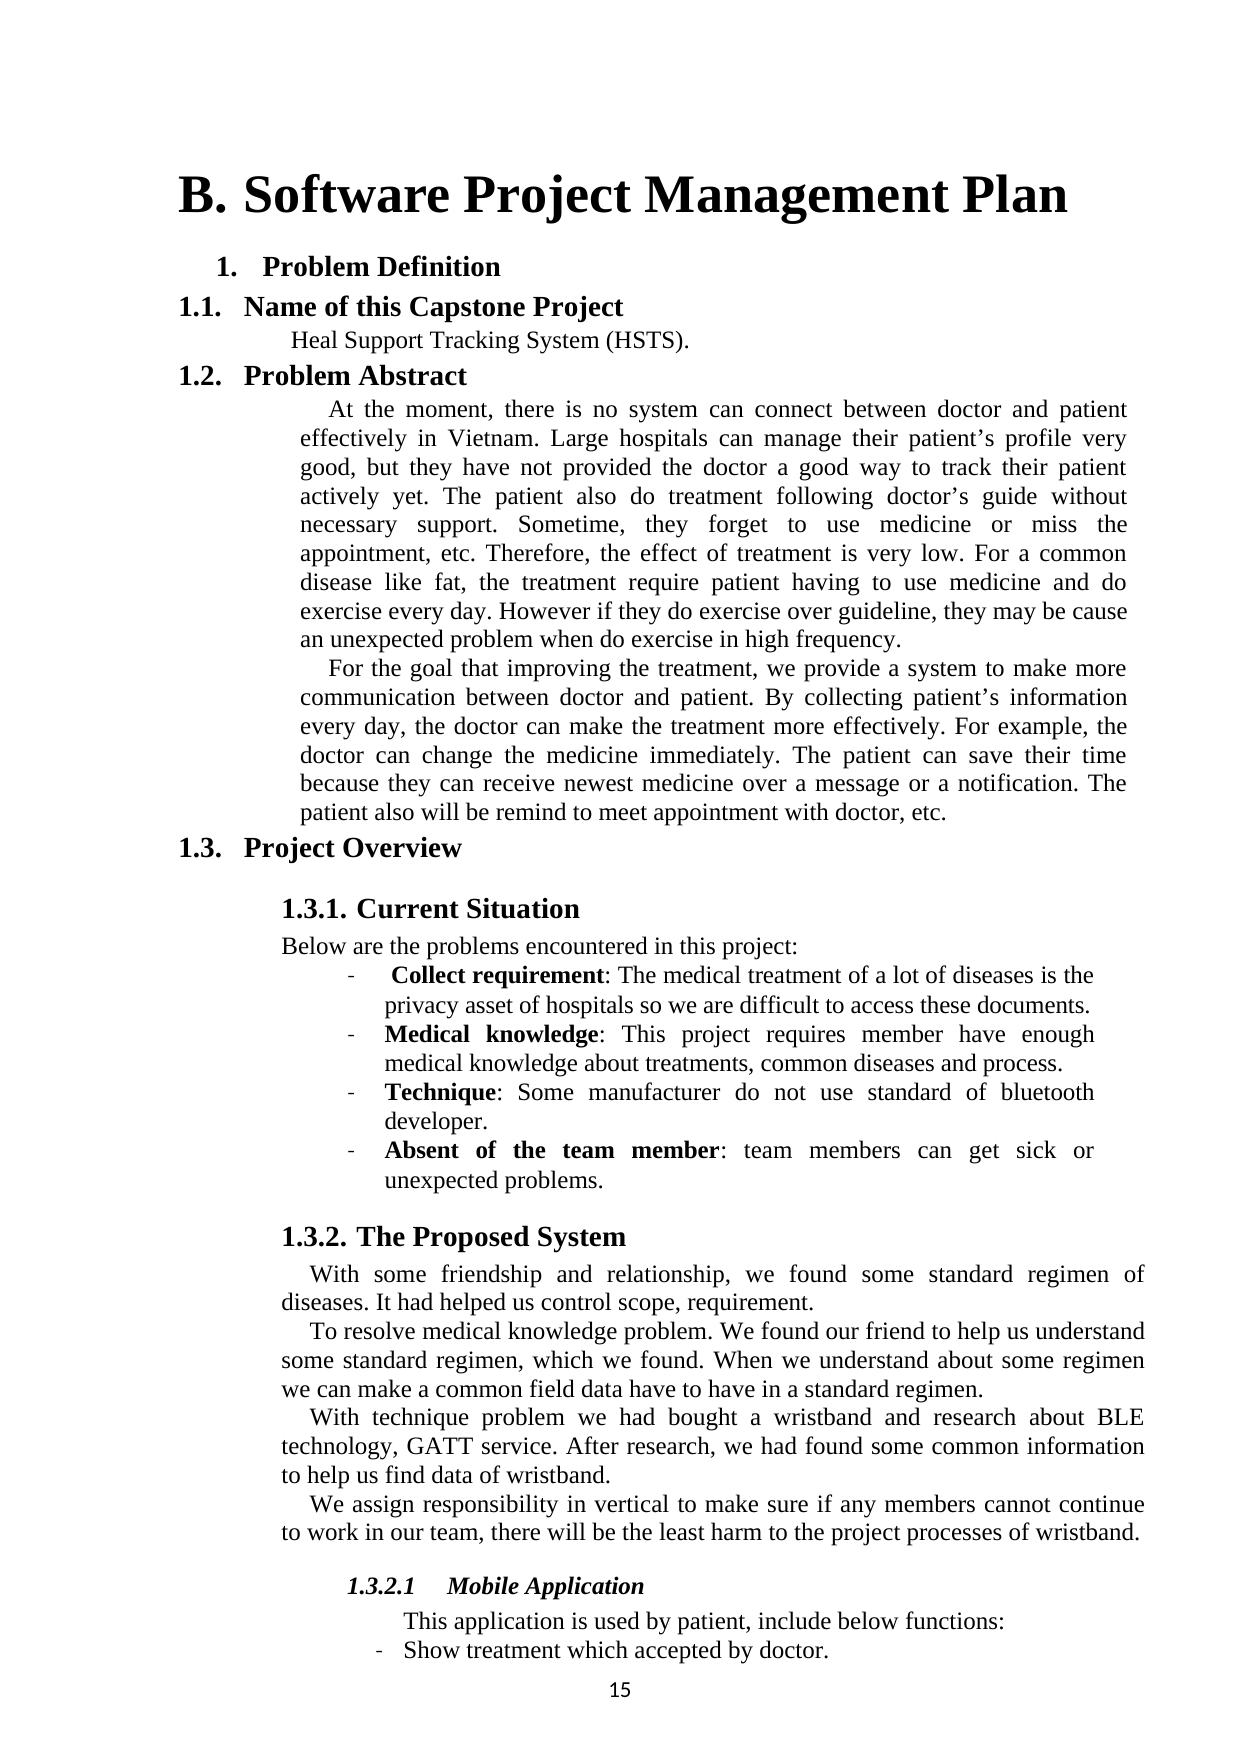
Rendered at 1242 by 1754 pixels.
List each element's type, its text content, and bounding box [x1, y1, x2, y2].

text Below are the problems encountered in this project: [206, 931, 1146, 960]
text With some friendship and relationship, we found some standard regimen of diseases. It had helped us control scope, requirement. [281, 1259, 1146, 1316]
subtitle Software Project Management Plan [178, 162, 1146, 224]
text This application is used by patient, include below functions: [403, 1606, 1146, 1635]
list Medical knowledge: This project requires member have enough medical knowledge about treatments, common diseases and process. [347, 1019, 1095, 1077]
list Technique: Some manufacturer do not use standard of bluetooth developer. [347, 1077, 1095, 1136]
subtitle Problem Abstract [169, 358, 1146, 392]
text To resolve medical knowledge problem. We found our friend to help us understand some standard regimen, which we found. When we understand about some regimen we can make a common field data have to have in a standard regimen. [281, 1316, 1146, 1402]
subtitle Current Situation [281, 891, 1146, 925]
list Show treatment which accepted by doctor. [375, 1635, 1146, 1664]
subtitle Name of this Capstone Project [169, 289, 1146, 323]
text We assign responsibility in vertical to make sure if any members cannot continue to work in our team, there will be the least harm to the project processes of wristband. [281, 1489, 1146, 1546]
subtitle Problem Definition [216, 249, 1146, 283]
text Heal Support Tracking System (HSTS). [94, 325, 1143, 354]
text With technique problem we had bought a wristband and research about BLE technology, GATT service. After research, we had found some common information to help us find data of wristband. [281, 1402, 1146, 1489]
list Collect requirement: The medical treatment of a lot of diseases is the privacy asset of hospitals so we are difficult to access these documents. [347, 961, 1095, 1019]
subtitle The Proposed System [281, 1219, 1146, 1252]
text For the goal that improving the treatment, we provide a system to make more communication between doctor and patient. By collecting patient’s information every day, the doctor can make the treatment more effectively. For example, the doctor can change the medicine immediately. The patient can save their time because they can receive newest medicine over a message or a notification. The patient also will be remind to meet appointment with doctor, etc. [300, 653, 1128, 826]
subtitle Mobile Application [347, 1571, 1146, 1600]
subtitle Project Overview [169, 830, 1146, 864]
list Absent of the team member: team members can get sick or unexpected problems. [347, 1136, 1095, 1194]
text At the moment, there is no system can connect between doctor and patient effectively in Vietnam. Large hospitals can manage their patient’s profile very good, but they have not provided the doctor a good way to track their patient actively yet. The patient also do treatment following doctor’s guide without necessary support. Sometime, they forget to use medicine or miss the appointment, etc. Therefore, the effect of treatment is very low. For a common disease like fat, the treatment require patient having to use medicine and do exercise every day. However if they do exercise over guideline, they may be cause an unexpected problem when do exercise in high frequency. [300, 394, 1128, 653]
